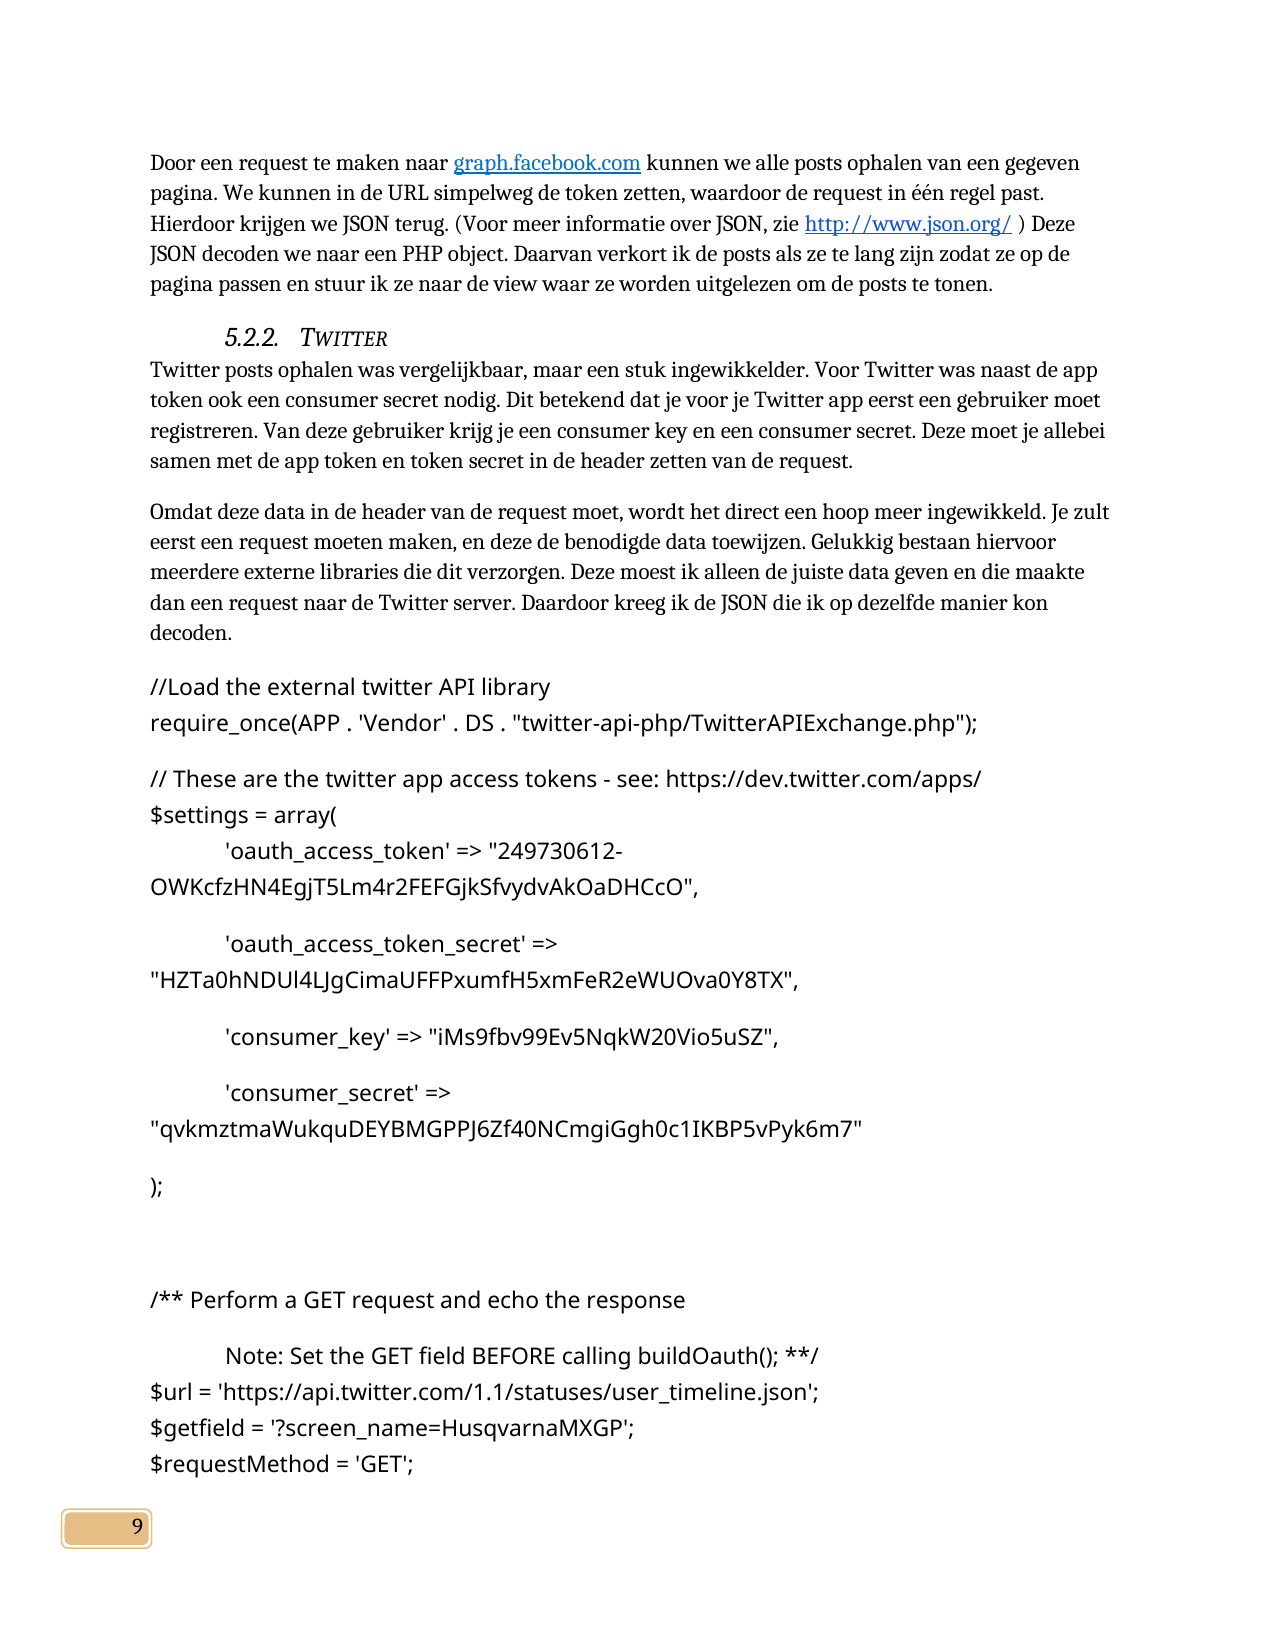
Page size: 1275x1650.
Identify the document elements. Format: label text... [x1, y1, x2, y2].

text Twitter posts ophalen was vergelijkbaar, maar een stuk ingewikkelder. Voor Twitter was naast de app token ook een consumer secret nodig. Dit betekend dat je voor je Twitter app eerst een gebruiker moet registreren. Van deze gebruiker krijg je een consumer key en een consumer secret. Deze moet je allebei samen met de app token en token secret in de header zetten van de request. [150, 357, 1125, 474]
text /** Perform a GET request and echo the response [150, 1283, 1125, 1315]
text 'consumer_key' => "iMs9fbv99Ev5NqkW20Vio5uSZ", [150, 1021, 1125, 1052]
subtitle Twitter [225, 322, 1125, 353]
text // These are the twitter app access tokens - see: https://dev.twitter.com/apps/ $settings = array( 'oauth_access_token' => "249730612-OWKcfzHN4EgjT5Lm4r2FEFGjkSfvydvAkOaDHCcO", [150, 763, 1125, 902]
text //Load the external twitter API library require_once(APP . 'Vendor' . DS . "twitter-api-php/TwitterAPIExchange.php"); [150, 671, 1125, 738]
text 'consumer_secret' => "qvkmztmaWukquDEYBMGPPJ6Zf40NCmgiGgh0c1IKBP5vPyk6m7" [150, 1077, 1125, 1144]
text 'oauth_access_token_secret' => "HZTa0hNDUl4LJgCimaUFFPxumfH5xmFeR2eWUOva0Y8TX", [150, 928, 1125, 995]
text Omdat deze data in de header van de request moet, wordt het direct een hoop meer ingewikkeld. Je zult eerst een request moeten maken, en deze de benodigde data toewijzen. Gelukkig bestaan hiervoor meerdere externe libraries die dit verzorgen. Deze moest ik alleen de juiste data geven en die maakte dan een request naar de Twitter server. Daardoor kreeg ik de JSON die ik op dezelfde manier kon decoden. [150, 499, 1125, 646]
text ); [150, 1170, 1125, 1201]
text Door een request te maken naar graph.facebook.com kunnen we alle posts ophalen van een gegeven pagina. We kunnen in de URL simpelweg de token zetten, waardoor de request in één regel past. Hierdoor krijgen we JSON terug. (Voor meer informatie over JSON, zie http://www.json.org/ ) Deze JSON decoden we naar een PHP object. Daarvan verkort ik de posts als ze te lang zijn zodat ze op de pagina passen en stuur ik ze naar de view waar ze worden uitgelezen om de posts te tonen. [150, 150, 1125, 297]
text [150, 1340, 1125, 1479]
